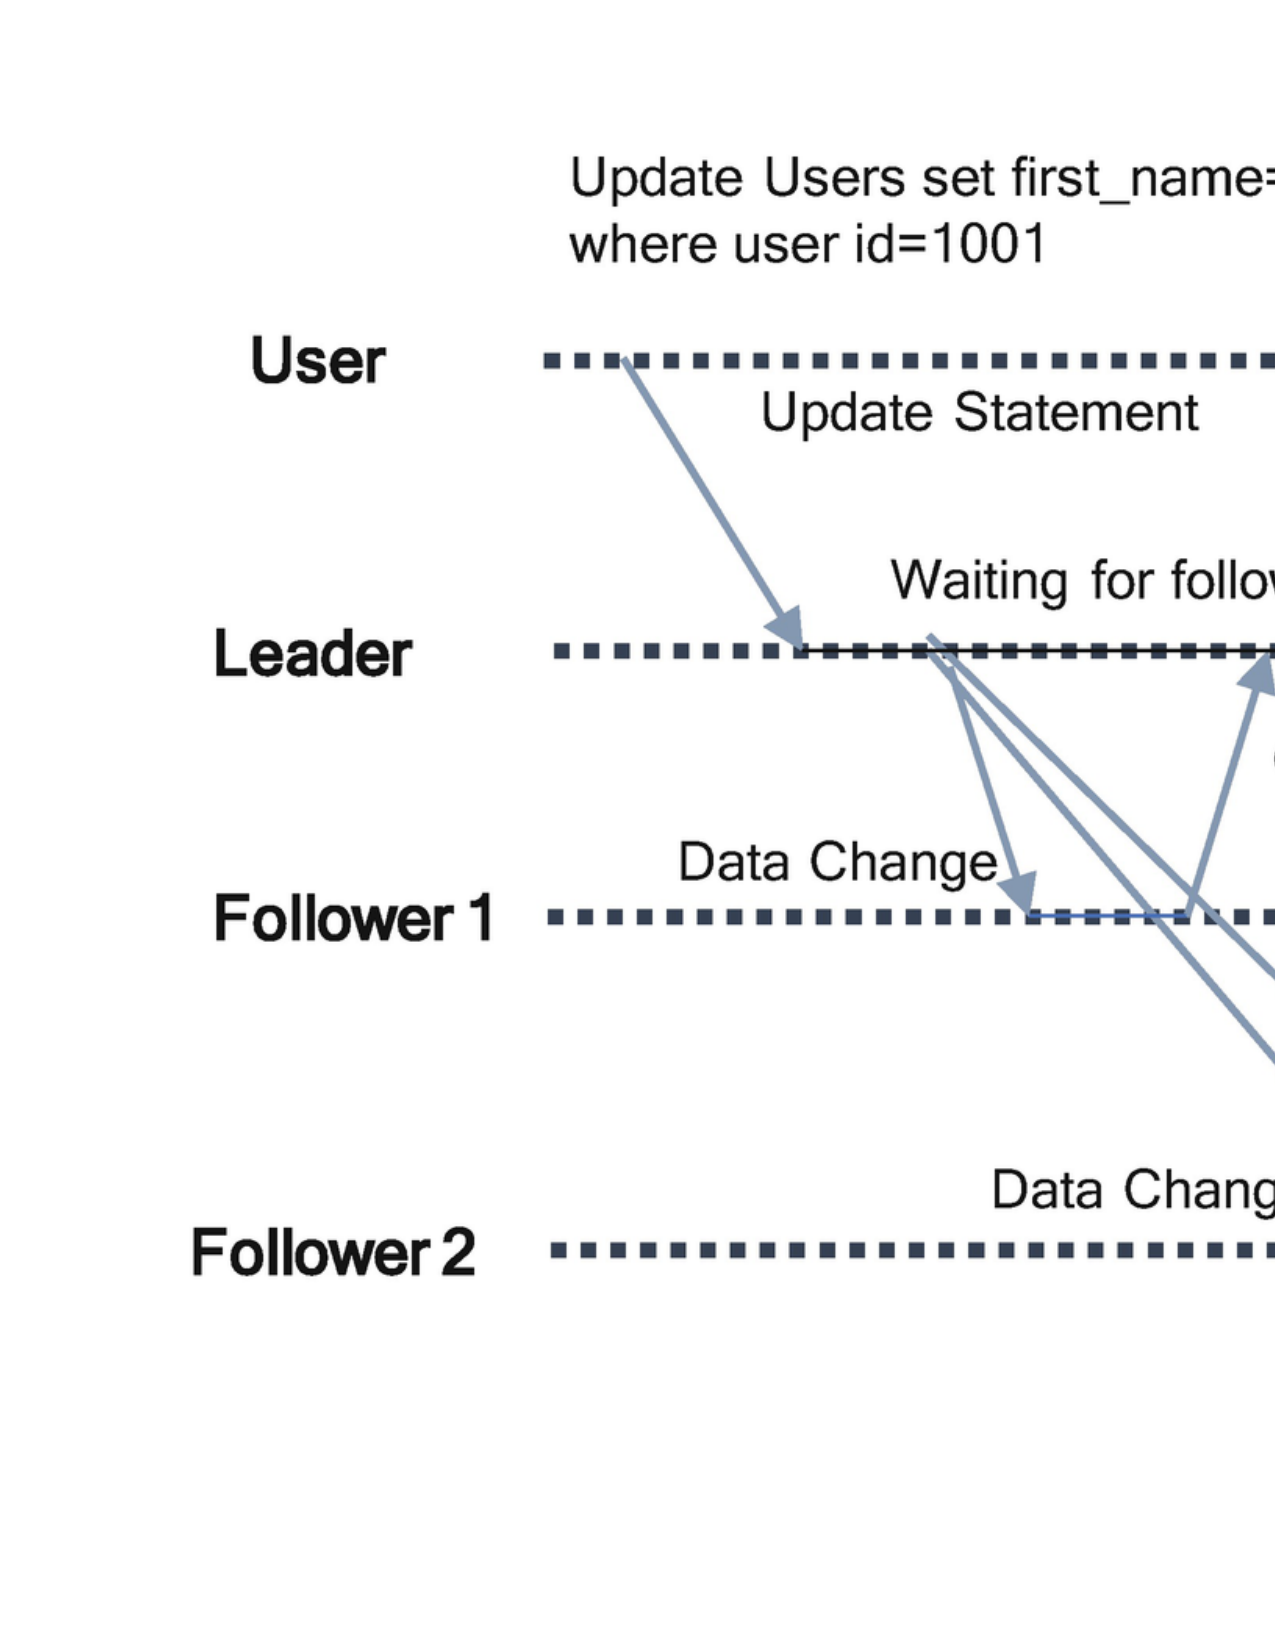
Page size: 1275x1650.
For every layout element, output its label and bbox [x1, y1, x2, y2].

picture [187, 150, 1275, 1501]
